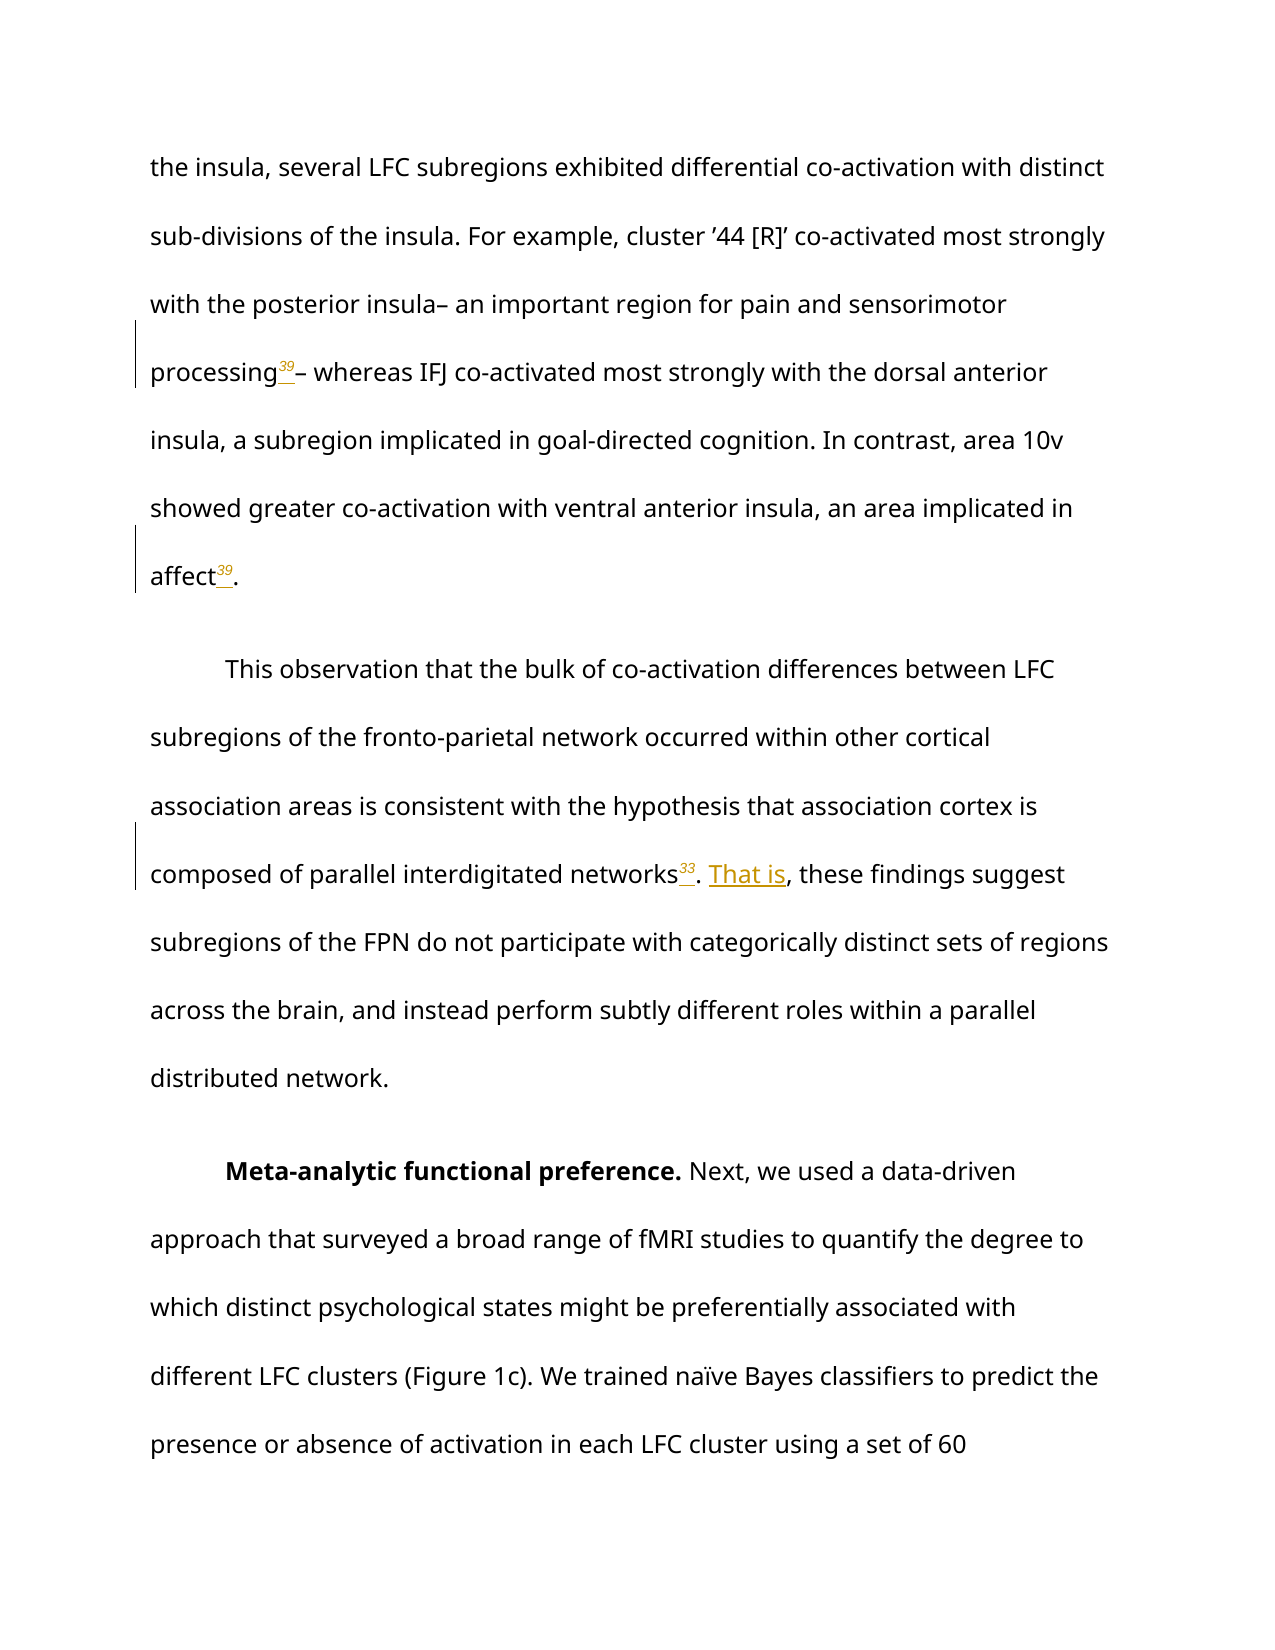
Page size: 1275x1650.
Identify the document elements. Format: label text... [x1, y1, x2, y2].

text This observation that the bulk of co-activation differences between LFC subregions of the fronto-parietal network occurred within other cortical association areas is consistent with the hypothesis that association cortex is composed of parallel interdigitated networks. , these findings suggest subregions of the FPN do not participate with categorically distinct sets of regions across the brain, and instead perform subtly different roles within a parallel distributed network. [150, 652, 1125, 1095]
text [150, 1154, 1125, 1460]
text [150, 150, 1125, 593]
